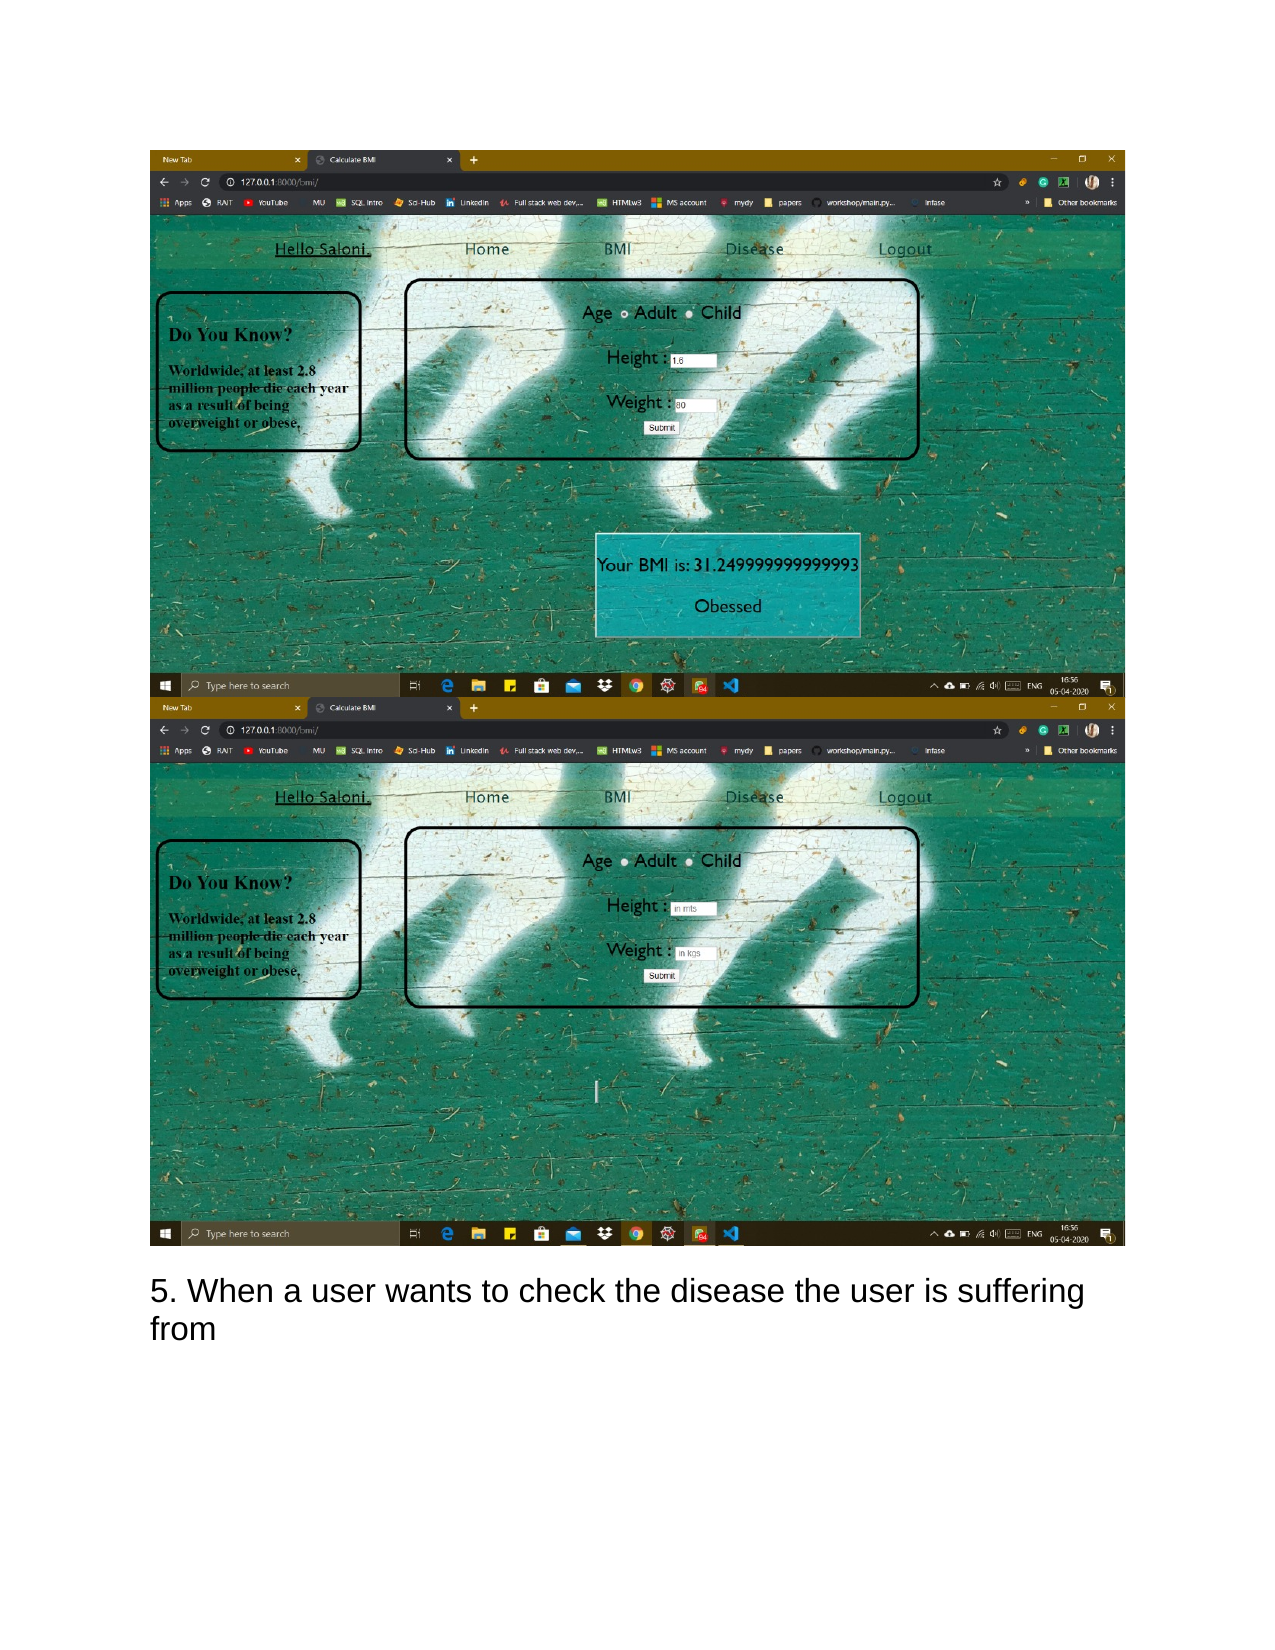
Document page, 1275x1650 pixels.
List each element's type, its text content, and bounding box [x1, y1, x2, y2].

text 5. When a user wants to check the disease the user is suffering from [150, 1271, 1125, 1348]
picture [150, 150, 1125, 1246]
